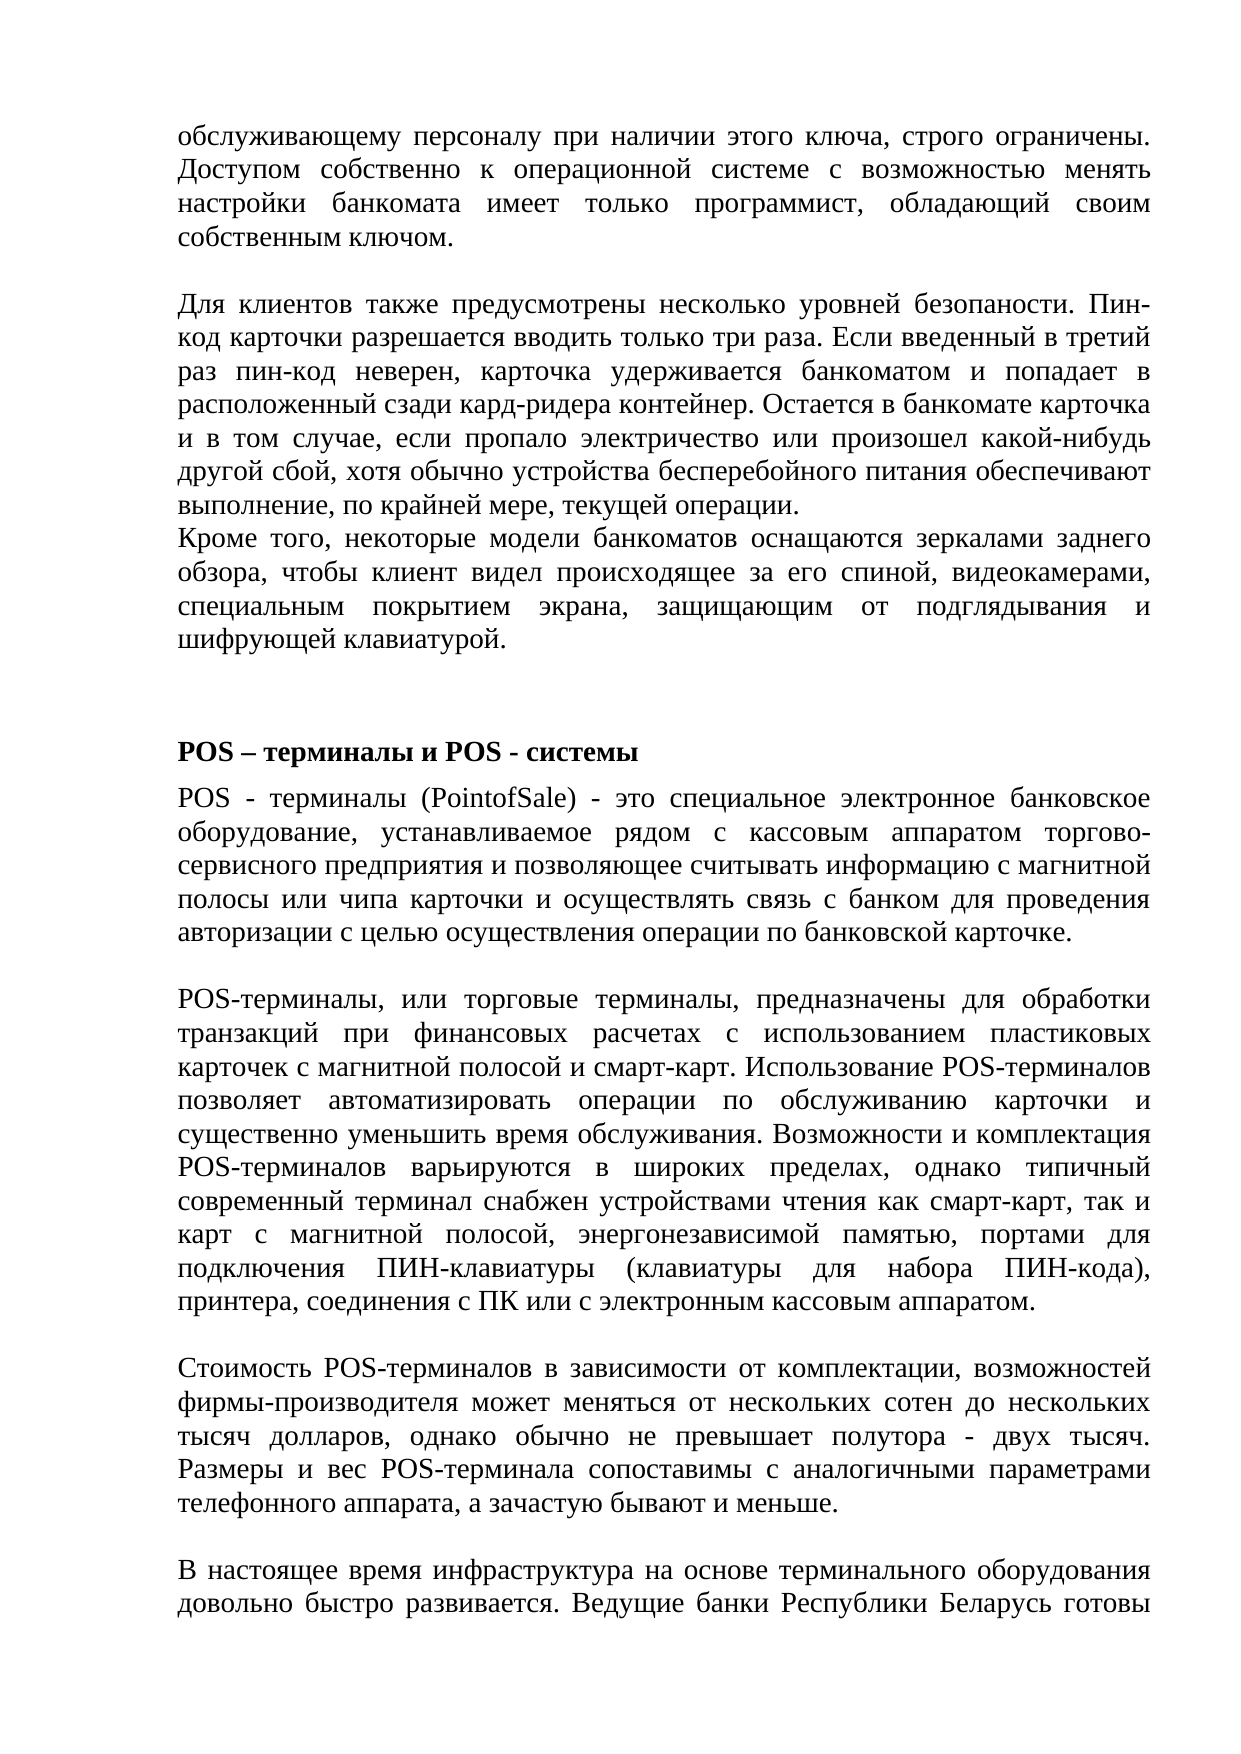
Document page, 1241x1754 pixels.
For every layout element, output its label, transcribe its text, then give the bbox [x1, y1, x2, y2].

text POS-терминалы, или торговые терминалы, предназначены для обработки транзакций при финансовых расчетах с использованием пластиковых карточек с магнитной полосой и смарт-карт. Использование POS-терминалов позволяет автоматизировать операции по обслуживанию карточки и существенно уменьшить время обслуживания. Возможности и комплектация POS-терминалов варьируются в широких пределах, однако типичный современный терминал снабжен устройствами чтения как смарт-карт, так и карт с магнитной полосой, энергонезависимой памятью, портами для подключения ПИН-клавиатуры (клавиатуры для набора ПИН-кода), принтера, соединения с ПК или с электронным кассовым аппаратом. [177, 982, 1152, 1317]
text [177, 118, 1152, 252]
text Стоимость POS-терминалов в зависимости от комплектации, возможностей фирмы-производителя может меняться от нескольких сотен до нескольких тысяч долларов, однако обычно не превышает полутора - двух тысяч. Размеры и вес POS-терминала сопоставимы с аналогичными параметрами телефонного аппарата, а зачастую бывают и меньше. [177, 1351, 1152, 1518]
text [177, 1552, 1152, 1619]
text POS - терминалы (PointofSale) - это специальное электронное банковское оборудование, устанавливаемое рядом с кассовым аппаратом торгово-сервисного предприятия и позволяющее считывать информацию с магнитной полосы или чипа карточки и осуществлять связь с банком для проведения авторизации с целью осуществления операции по банковской карточке. [177, 780, 1152, 948]
text Для клиентов также предусмотрены несколько уровней безопаности. Пин-код карточки разрешается вводить только три раза. Если введенный в третий раз пин-код неверен, карточка удерживается банкоматом и попадает в расположенный сзади кард-ридера контейнер. Остается в банкомате карточка и в том случае, если пропало электричество или произошел какой-нибудь другой сбой, хотя обычно устройства бесперебойного питания обеспечивают выполнение, по крайней мере, текущей операции. [177, 286, 1152, 521]
text Кроме того, некоторые модели банкоматов оснащаются зеркалами заднего обзора, чтобы клиент видел происходящее за его спиной, видеокамерами, специальным покрытием экрана, защищающим от подглядывания и шифрующей клавиатурой. [177, 521, 1152, 655]
text POS – терминалы и POS - системы [177, 734, 1152, 768]
